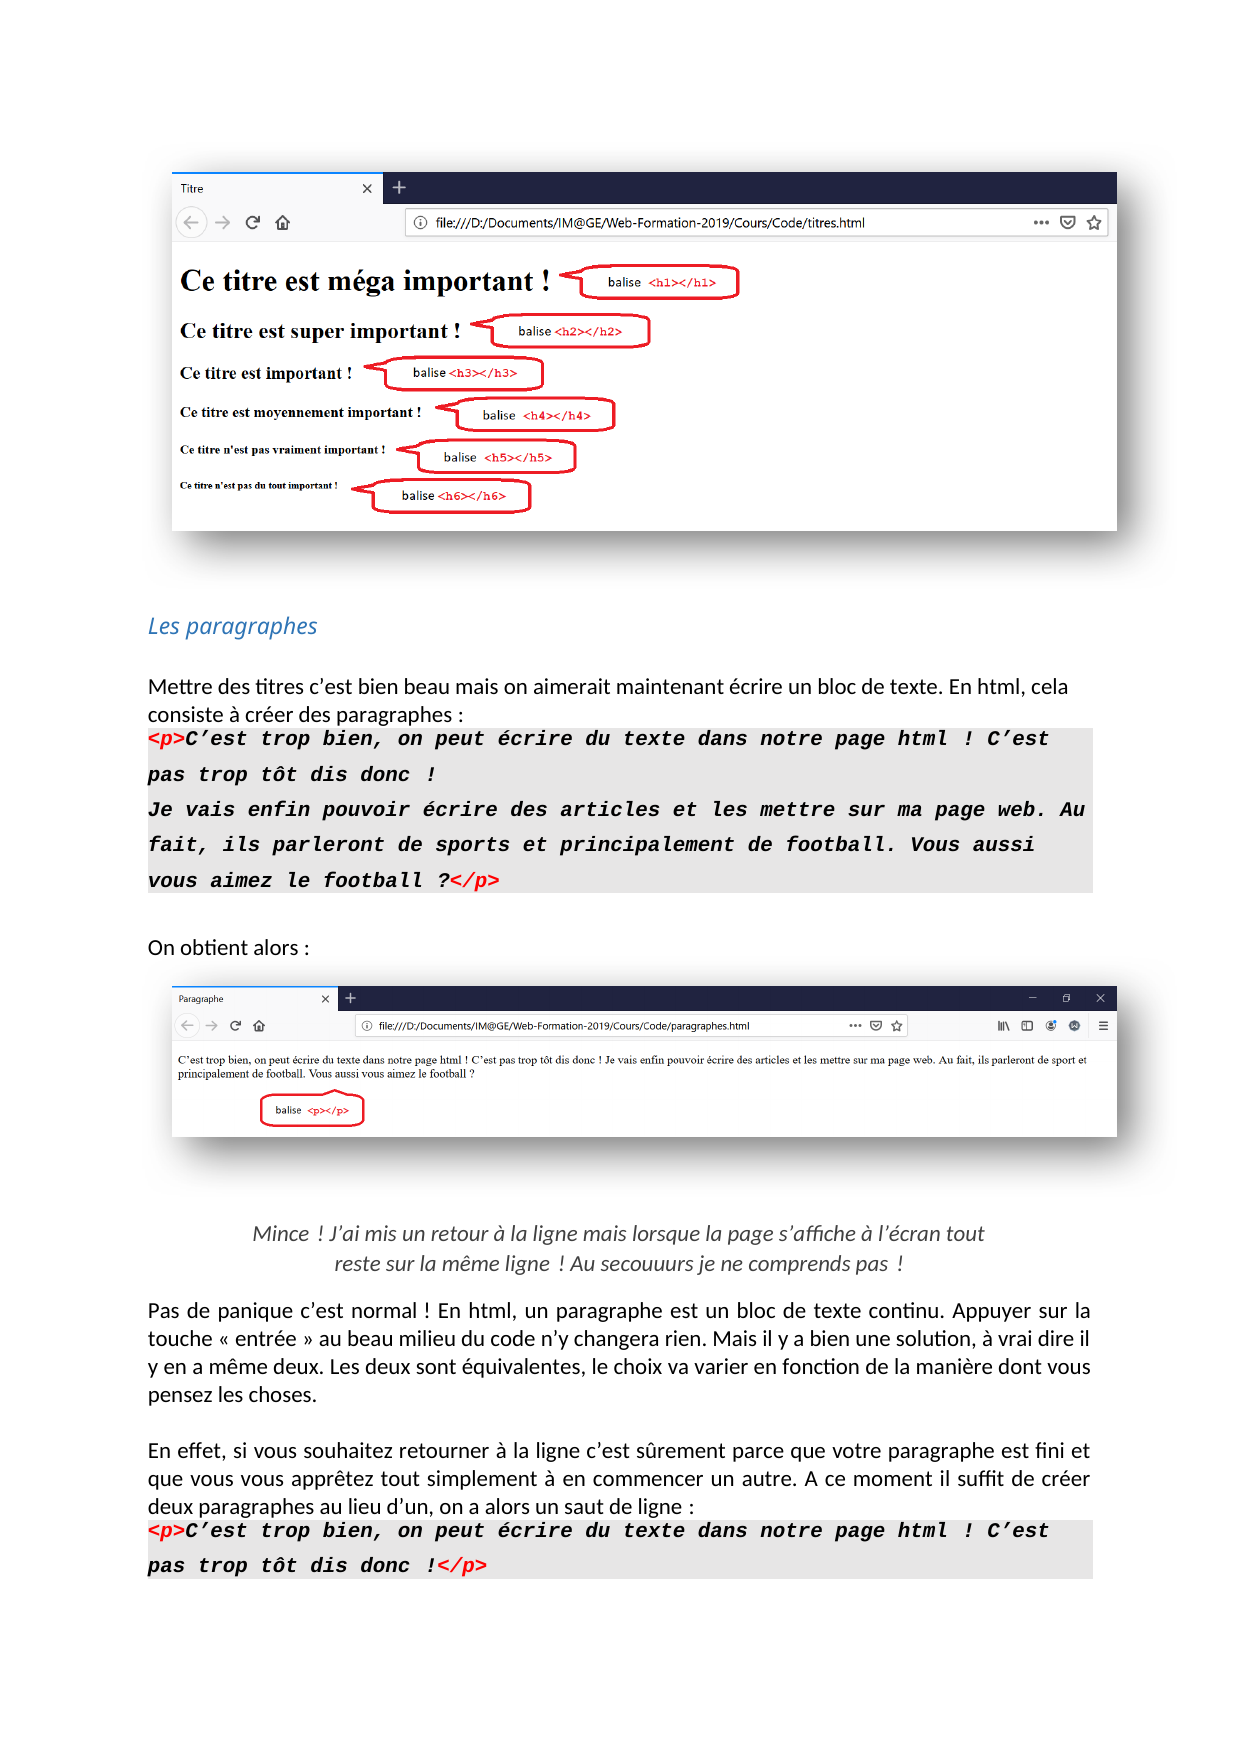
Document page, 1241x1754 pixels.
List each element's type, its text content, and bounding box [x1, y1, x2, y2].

text On obtient alors : [148, 933, 1093, 961]
picture [172, 986, 1117, 1137]
text En effet, si vous souhaitez retourner à la ligne c’est sûrement parce que votre paragraphe est fini et que vous vous apprêtez tout simplement à en commencer un autre. A ce moment il suffit de créer deux paragraphes au lieu d’un, on a alors un saut de ligne : [148, 1436, 1093, 1520]
text Mettre des titres c’est bien beau mais on aimerait maintenant écrire un bloc de texte. En html, cela consiste à créer des paragraphes : [148, 672, 1093, 728]
text <p>C’est trop bien, on peut écrire du texte dans notre page html ! C’est pas trop tôt dis donc !</p> [148, 1520, 1093, 1579]
picture [172, 172, 1117, 531]
text Je vais enfin pouvoir écrire des articles et les mettre sur ma page web. Au fait, ils parleront de sports et principalement de football. Vous aussi vous aimez le football ?</p> [148, 799, 1093, 893]
text Mince ! J’ai mis un retour à la ligne mais lorsque la page s’affiche à l’écran tout reste sur la même ligne ! Au secouuurs je ne comprends pas ! [238, 1219, 1003, 1277]
text Pas de panique c’est normal ! En html, un paragraphe est un bloc de texte continu. Appuyer sur la touche « entrée » au beau milieu du code n’y changera rien. Mais il y a bien une solution, à vrai dire il y en a même deux. Les deux sont équivalentes, le choix va varier en fonction de la manière dont vous pensez les choses. [148, 1296, 1093, 1408]
subtitle Les paragraphes [148, 610, 1093, 642]
text <p>C’est trop bien, on peut écrire du texte dans notre page html ! C’est pas trop tôt dis donc ! [148, 728, 1093, 787]
